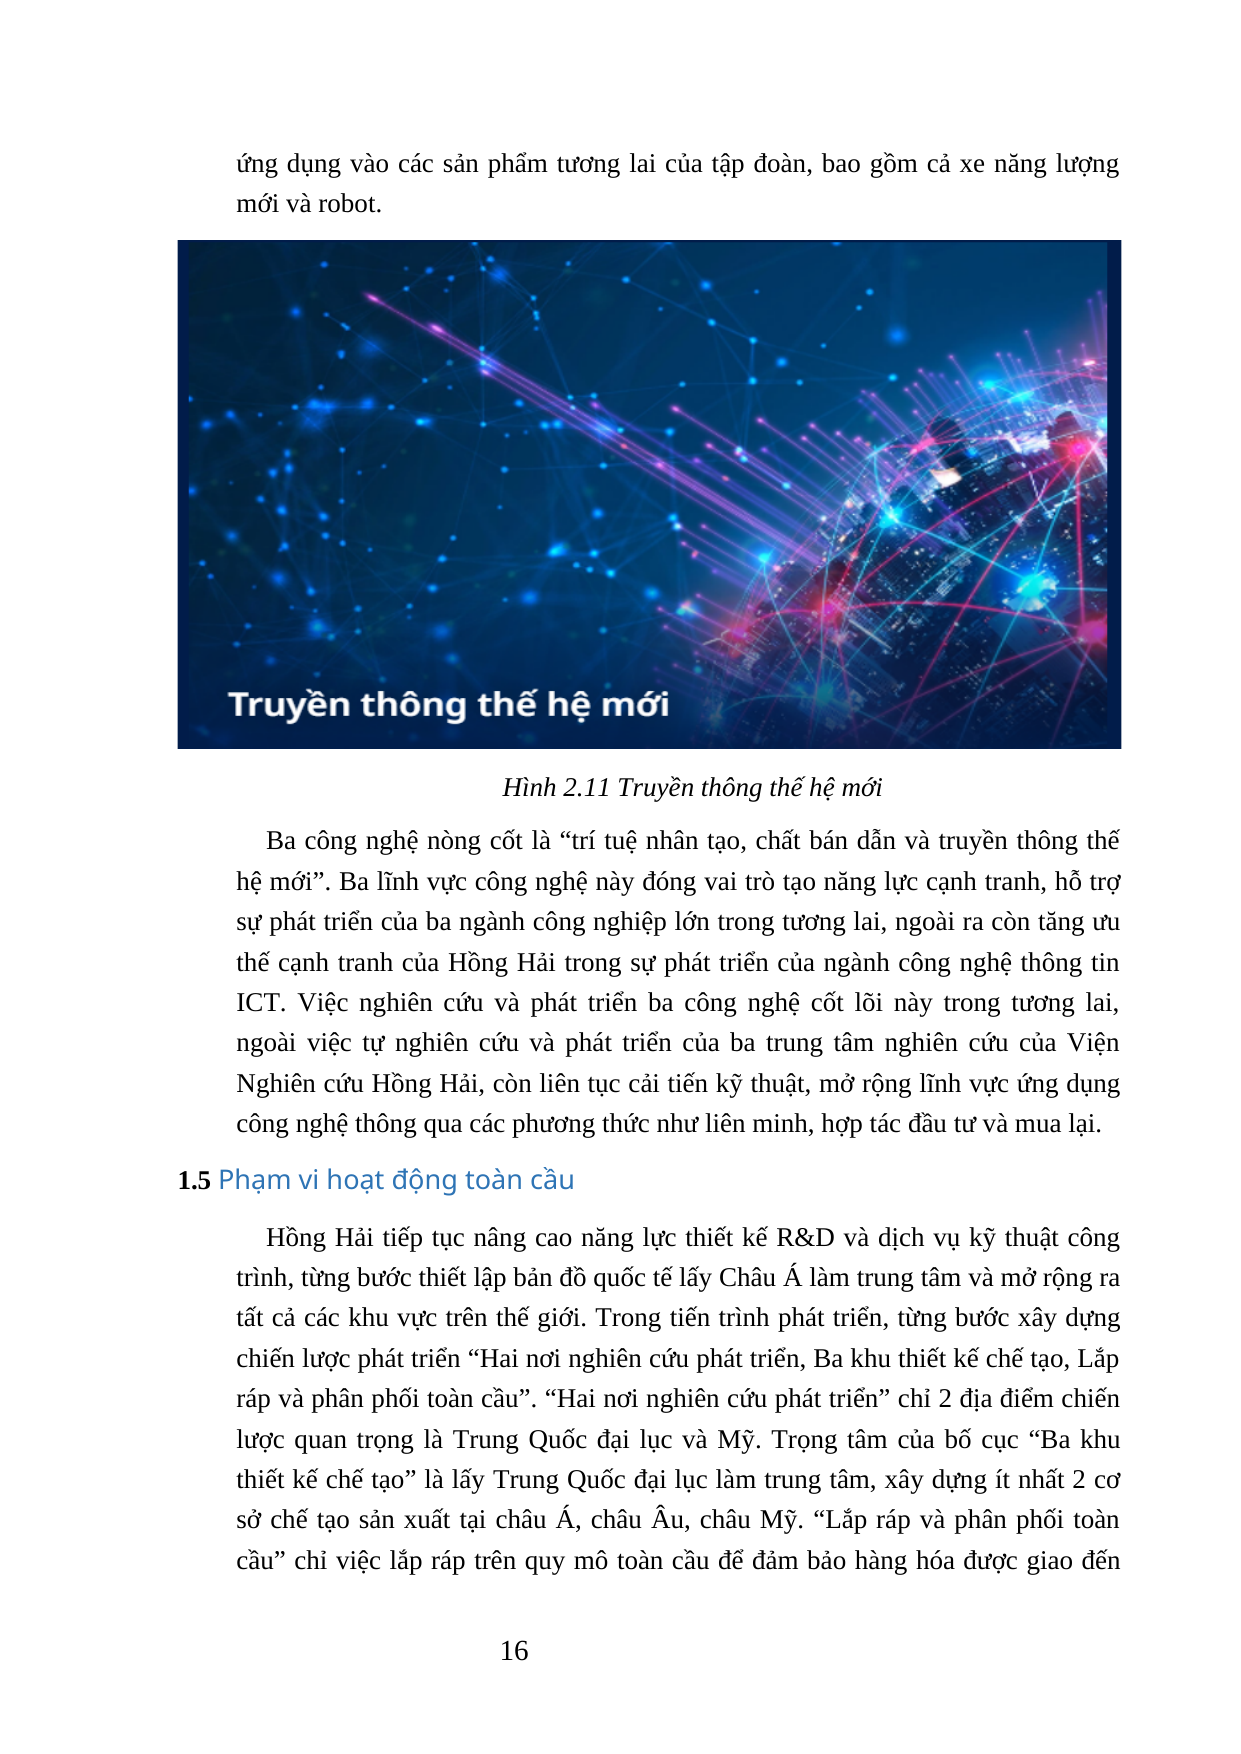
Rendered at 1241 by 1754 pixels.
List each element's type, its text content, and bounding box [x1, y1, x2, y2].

picture [177, 240, 1122, 749]
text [236, 1221, 1122, 1575]
subtitle 1.5 Phạm vi hoạt động toàn cầu [177, 1160, 1122, 1197]
text Ba công nghệ nòng cốt là “trí tuệ nhân tạo, chất bán dẫn và truyền thông thế hệ mới”. Ba lĩnh vực công nghệ này đóng vai trò tạo năng lực cạnh tranh, hỗ trợ sự phát triển của ba ngành công nghiệp lớn trong tương lai, ngoài ra còn tăng ưu thế cạnh tranh của Hồng Hải trong sự phát triển của ngành công nghệ thông tin ICT. Việc nghiên cứu và phát triển ba công nghệ cốt lõi này trong tương lai, ngoài việc tự nghiên cứu và phát triển của ba trung tâm nghiên cứu của Viện Nghiên cứu Hồng Hải, còn liên tục cải tiến kỹ thuật, mở rộng lĩnh vực ứng dụng công nghệ thông qua các phương thức như liên minh, hợp tác đầu tư và mua lại. [236, 824, 1122, 1138]
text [236, 147, 1122, 218]
text Hình 2.11 Truyền thông thế hệ mới [266, 772, 1122, 803]
